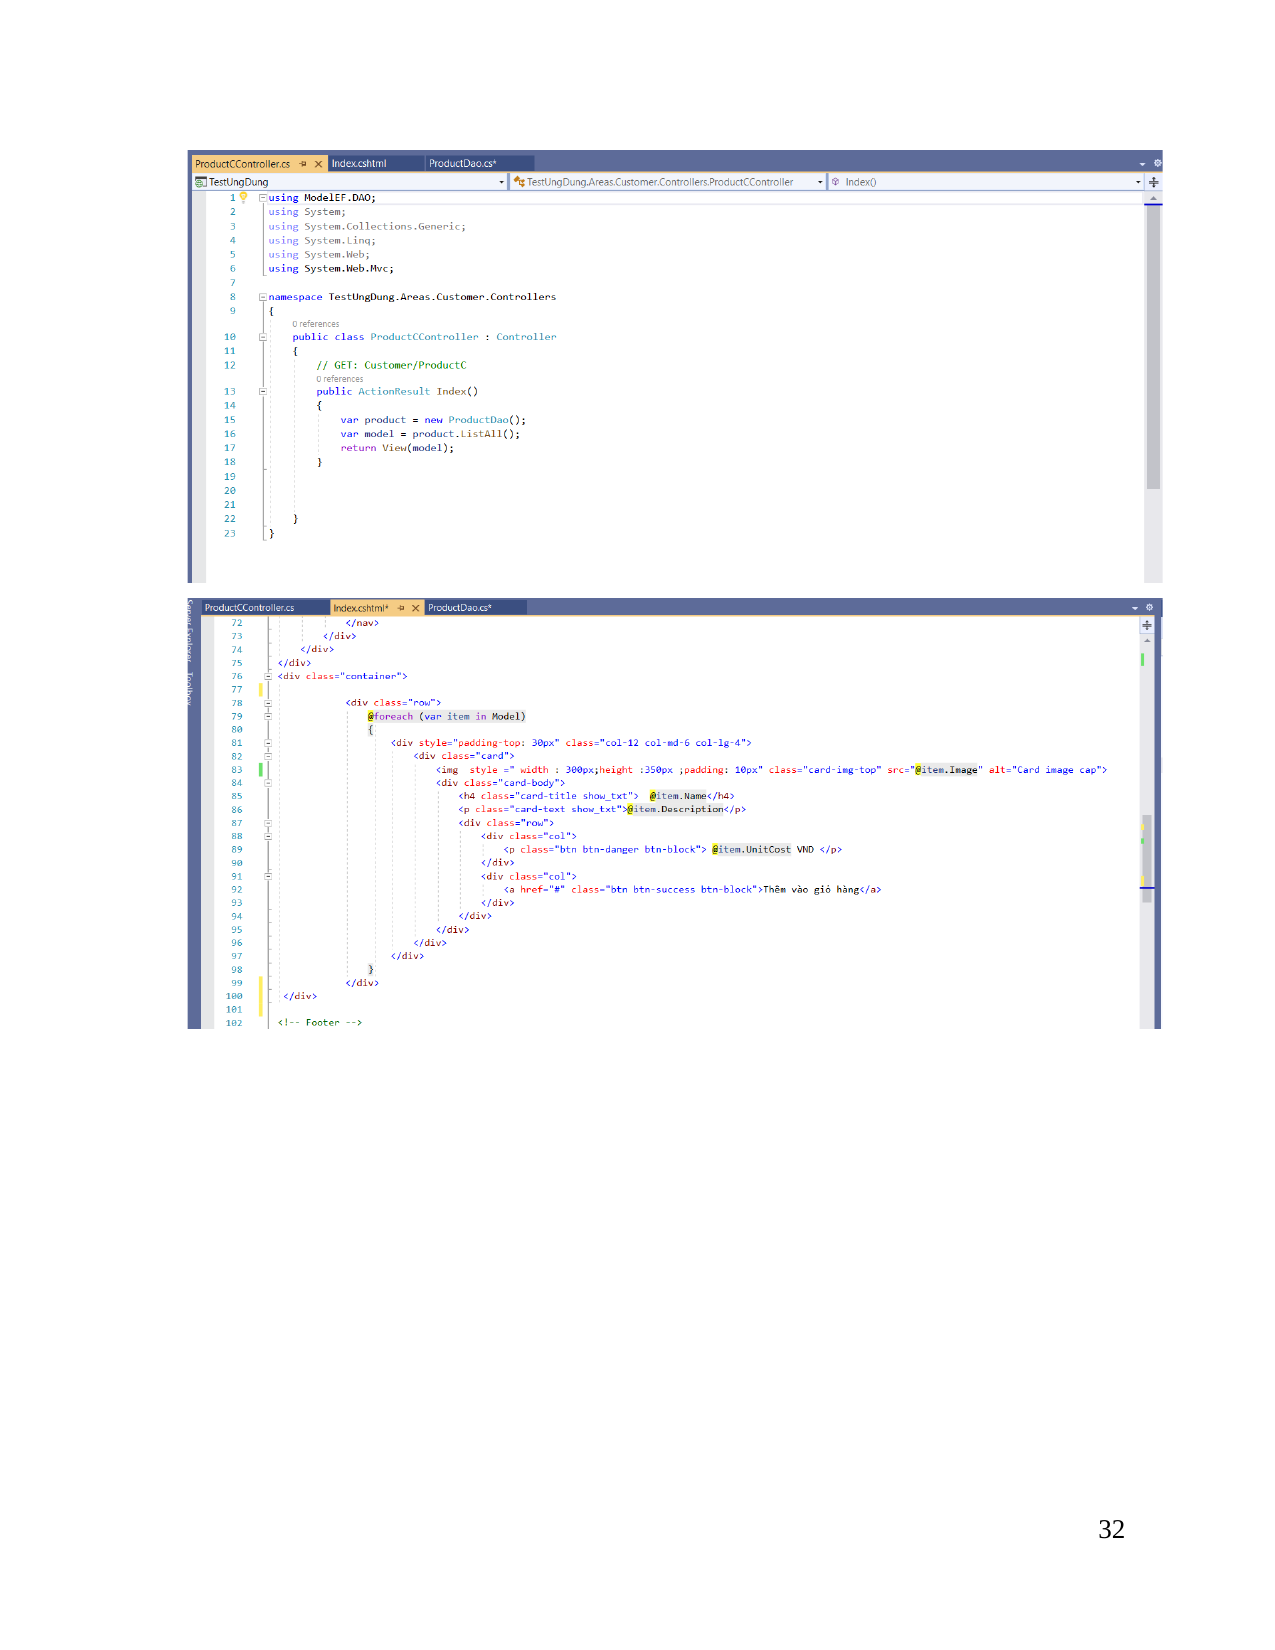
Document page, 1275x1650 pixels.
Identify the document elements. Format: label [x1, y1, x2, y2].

picture [187, 598, 1163, 1029]
picture [187, 150, 1163, 583]
